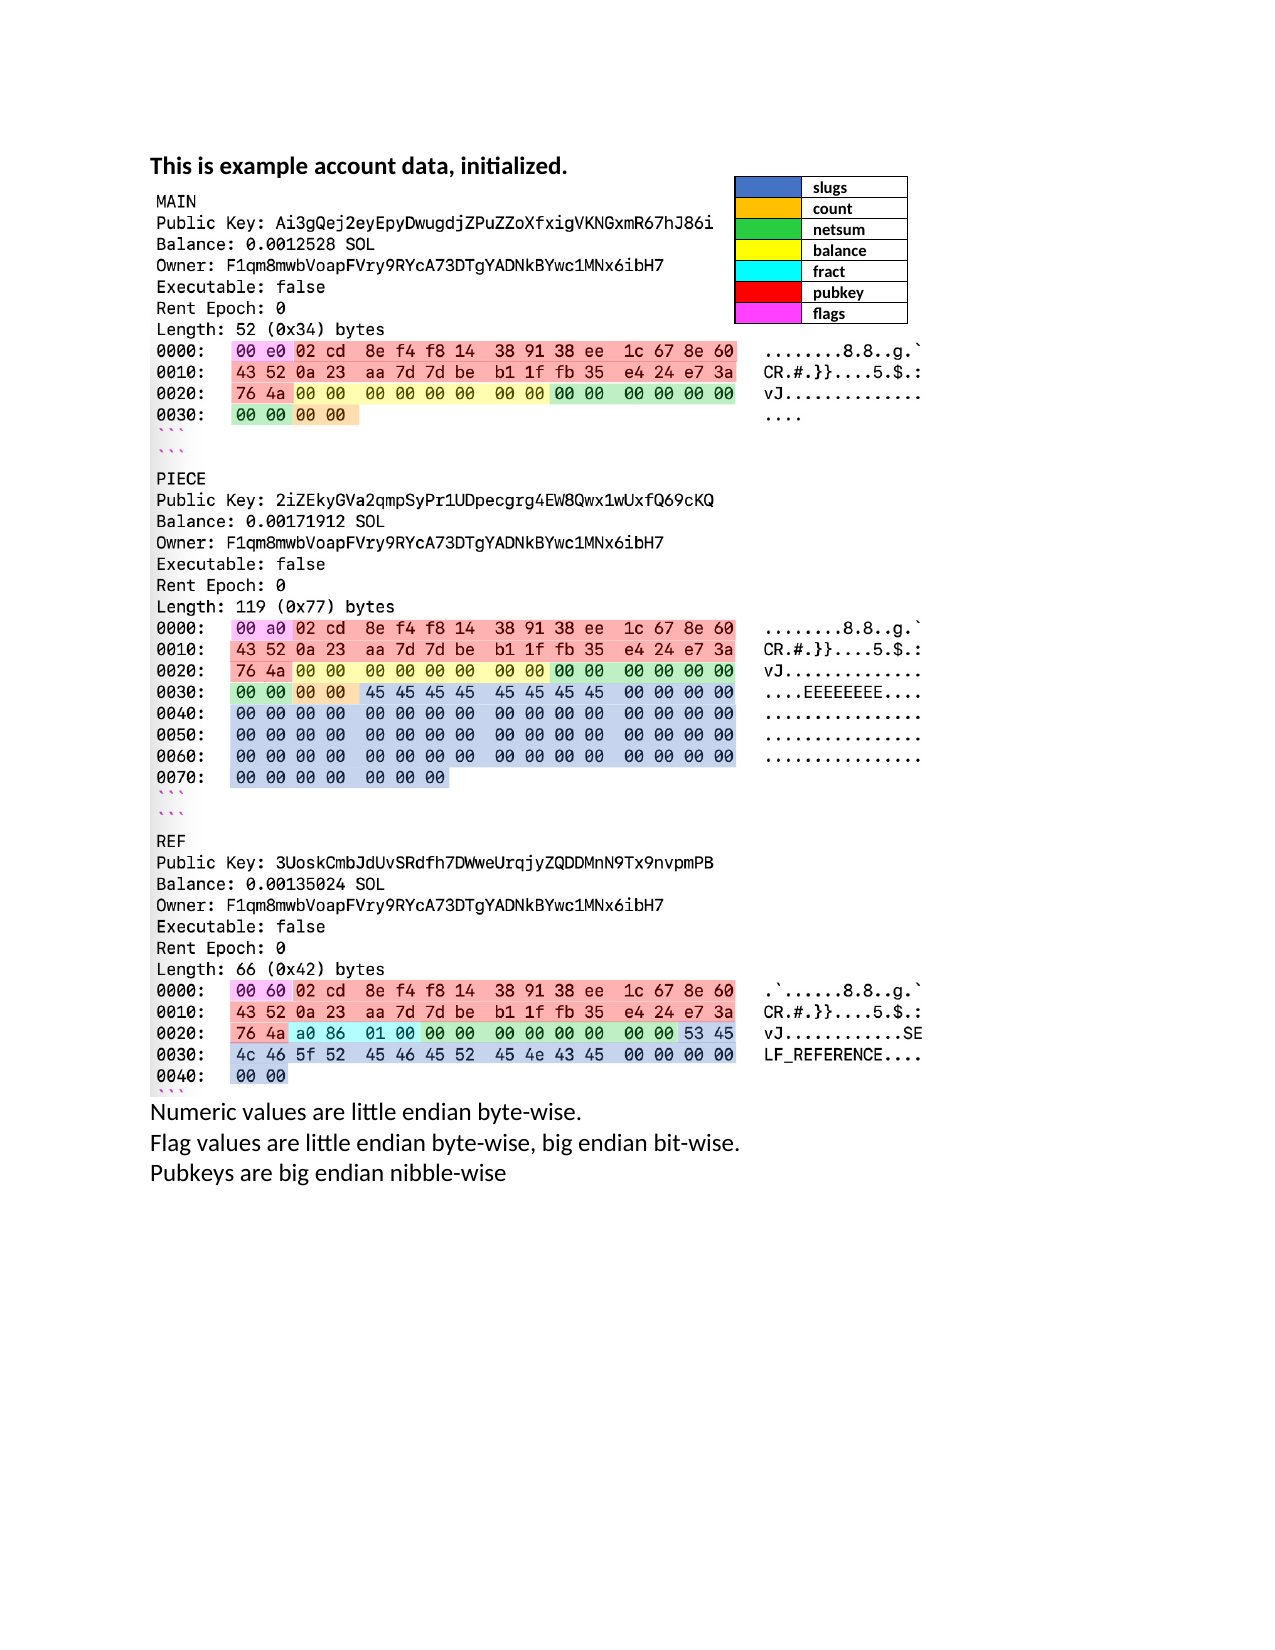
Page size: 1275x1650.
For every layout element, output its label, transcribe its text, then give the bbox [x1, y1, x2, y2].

table_cell [736, 240, 801, 260]
table_cell [736, 198, 801, 218]
text Pubkeys are big endian nibble-wise [150, 1157, 1125, 1188]
table_cell fract [802, 261, 907, 281]
table_cell balance [802, 240, 907, 260]
table_cell [736, 261, 801, 281]
table_cell pubkey [802, 282, 907, 302]
table_cell [736, 282, 801, 302]
table_cell [736, 219, 801, 239]
table_cell flags [802, 303, 907, 323]
text Flag values are little endian byte-wise, big endian bit-wise. [150, 1127, 1125, 1157]
text This is example account data, initialized. [150, 150, 1125, 181]
table_cell netsum [802, 219, 907, 239]
picture [150, 181, 952, 1096]
table_cell count [802, 198, 907, 218]
text Numeric values are little endian byte-wise. [150, 1096, 1125, 1127]
table_header [736, 177, 801, 197]
table_cell [736, 303, 801, 323]
table_header slugs [802, 177, 907, 197]
